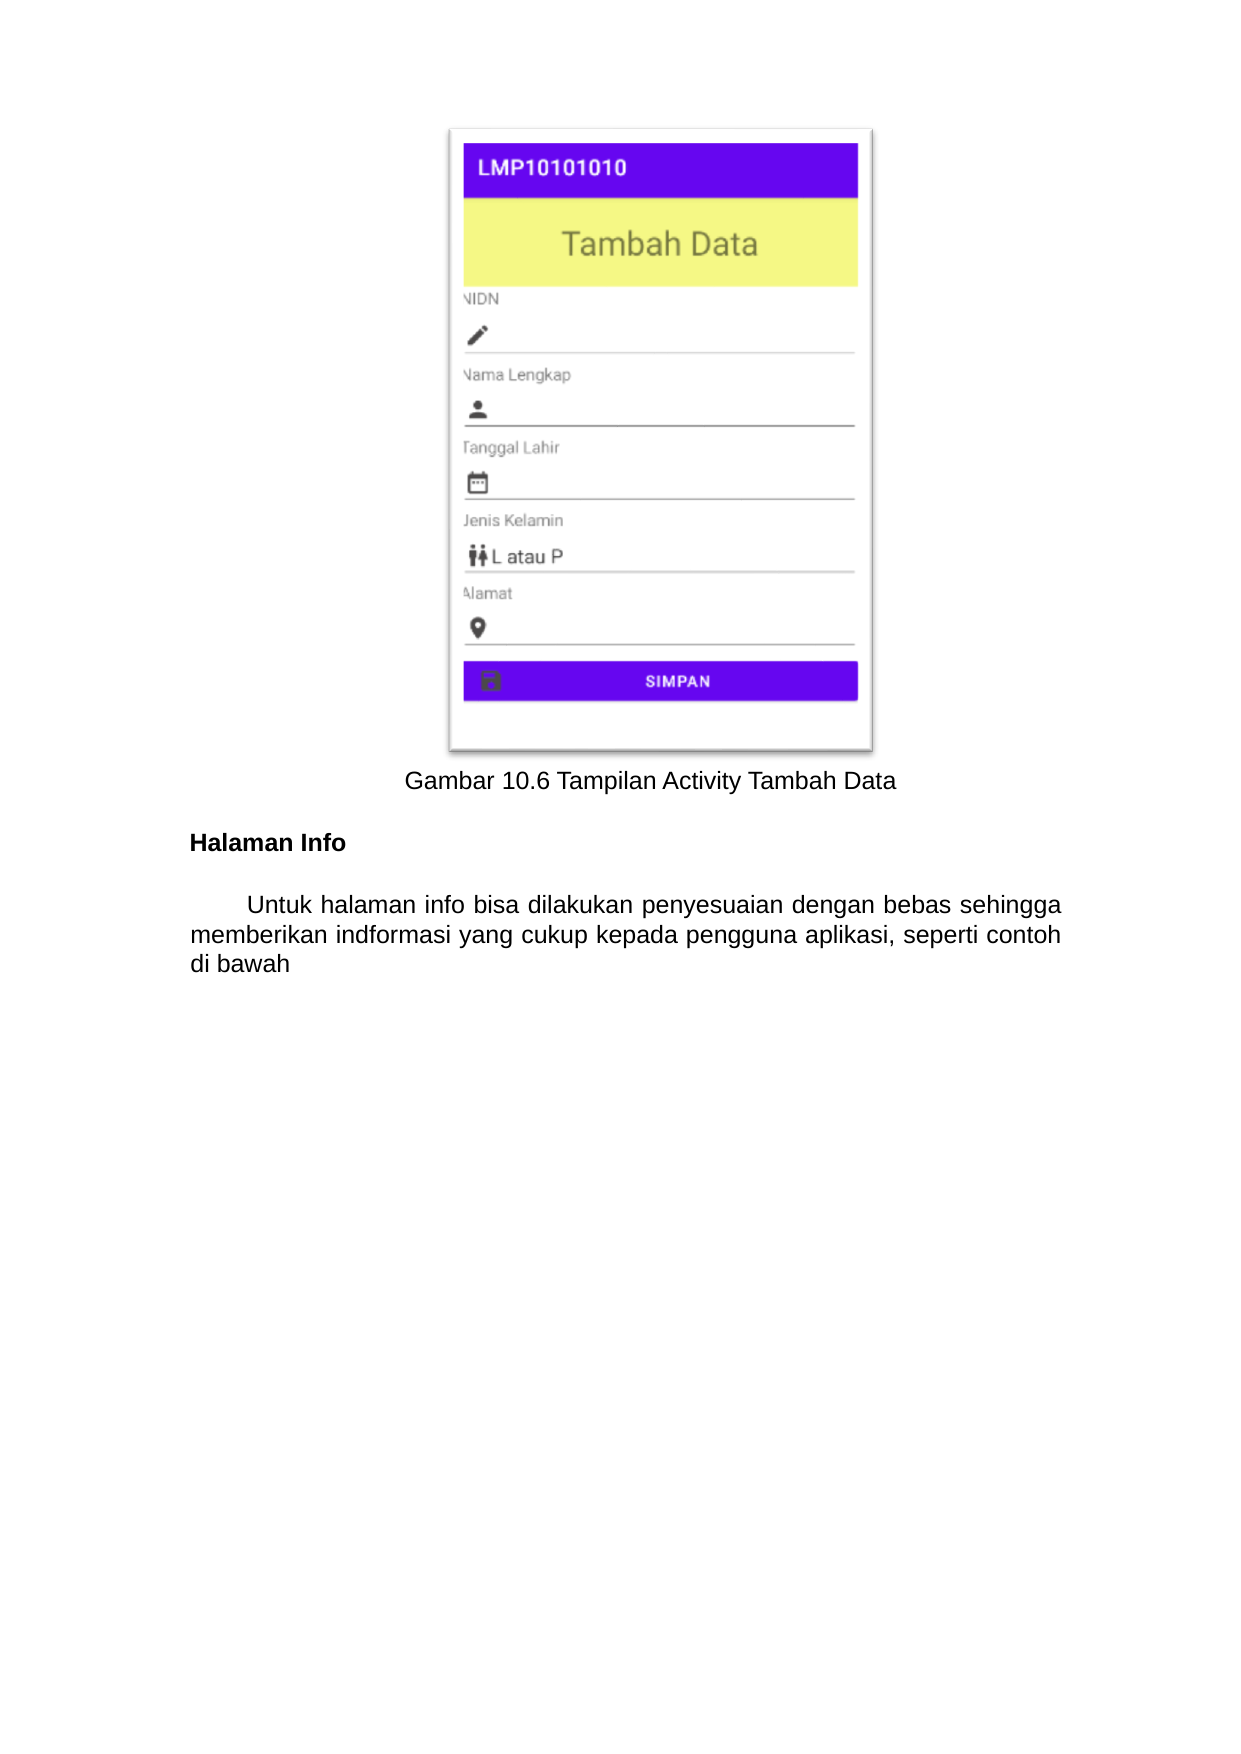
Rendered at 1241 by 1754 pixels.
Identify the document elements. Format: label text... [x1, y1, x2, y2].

text Untuk halaman info bisa dilakukan penyesuaian dengan bebas sehingga memberikan indformasi yang cukup kepada pengguna aplikasi, seperti contoh di bawah [190, 890, 1063, 978]
picture [439, 122, 882, 764]
text Gambar 10.6 Tampilan Activity Tambah Data [404, 766, 1124, 795]
text Halaman Info [189, 828, 1129, 856]
